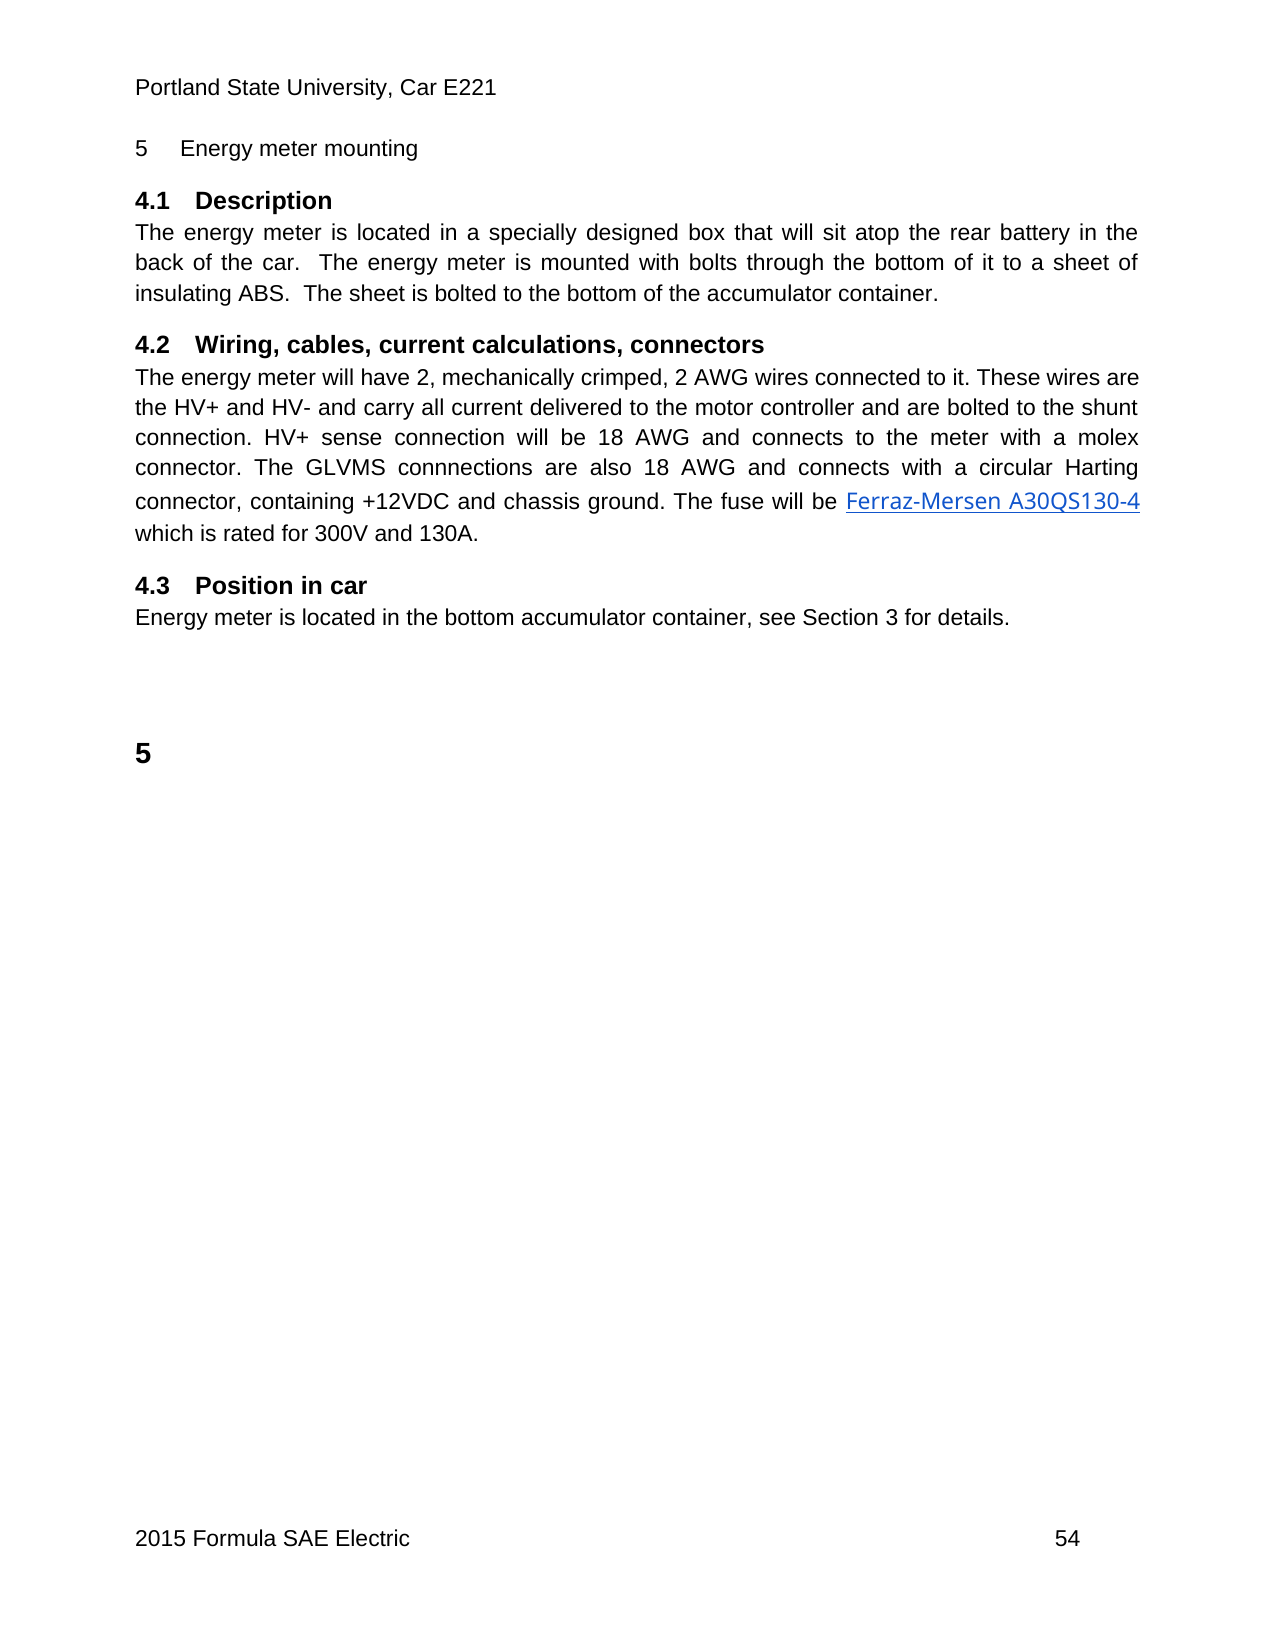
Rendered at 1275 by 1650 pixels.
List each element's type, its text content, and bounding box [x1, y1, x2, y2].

text The energy meter is located in a specially designed box that will sit atop the rear battery in the back of the car. The energy meter is mounted with bolts through the bottom of it to a sheet of insulating ABS. The sheet is bolted to the bottom of the accumulator container. [135, 219, 1140, 306]
text Energy meter is located in the bottom accumulator container, see Section 3 for details. [135, 604, 1140, 631]
subtitle Energy meter mounting [135, 135, 1140, 161]
text The energy meter will have 2, mechanically crimped, 2 AWG wires connected to it. These wires are the HV+ and HV- and carry all current delivered to the motor controller and are bolted to the shunt connection. HV+ sense connection will be 18 AWG and connects to the meter with a molex connector. The GLVMS connnections are also 18 AWG and connects with a circular Harting connector, containing +12VDC and chassis ground. The fuse will be Ferraz-Mersen A30QS130-4 which is rated for 300V and 130A. [135, 363, 1140, 547]
subtitle Motor controller [135, 736, 1140, 769]
subtitle Wiring, cables, current calculations, connectors [135, 331, 1140, 359]
subtitle Description [135, 186, 1140, 215]
subtitle Position in car [135, 571, 1140, 600]
